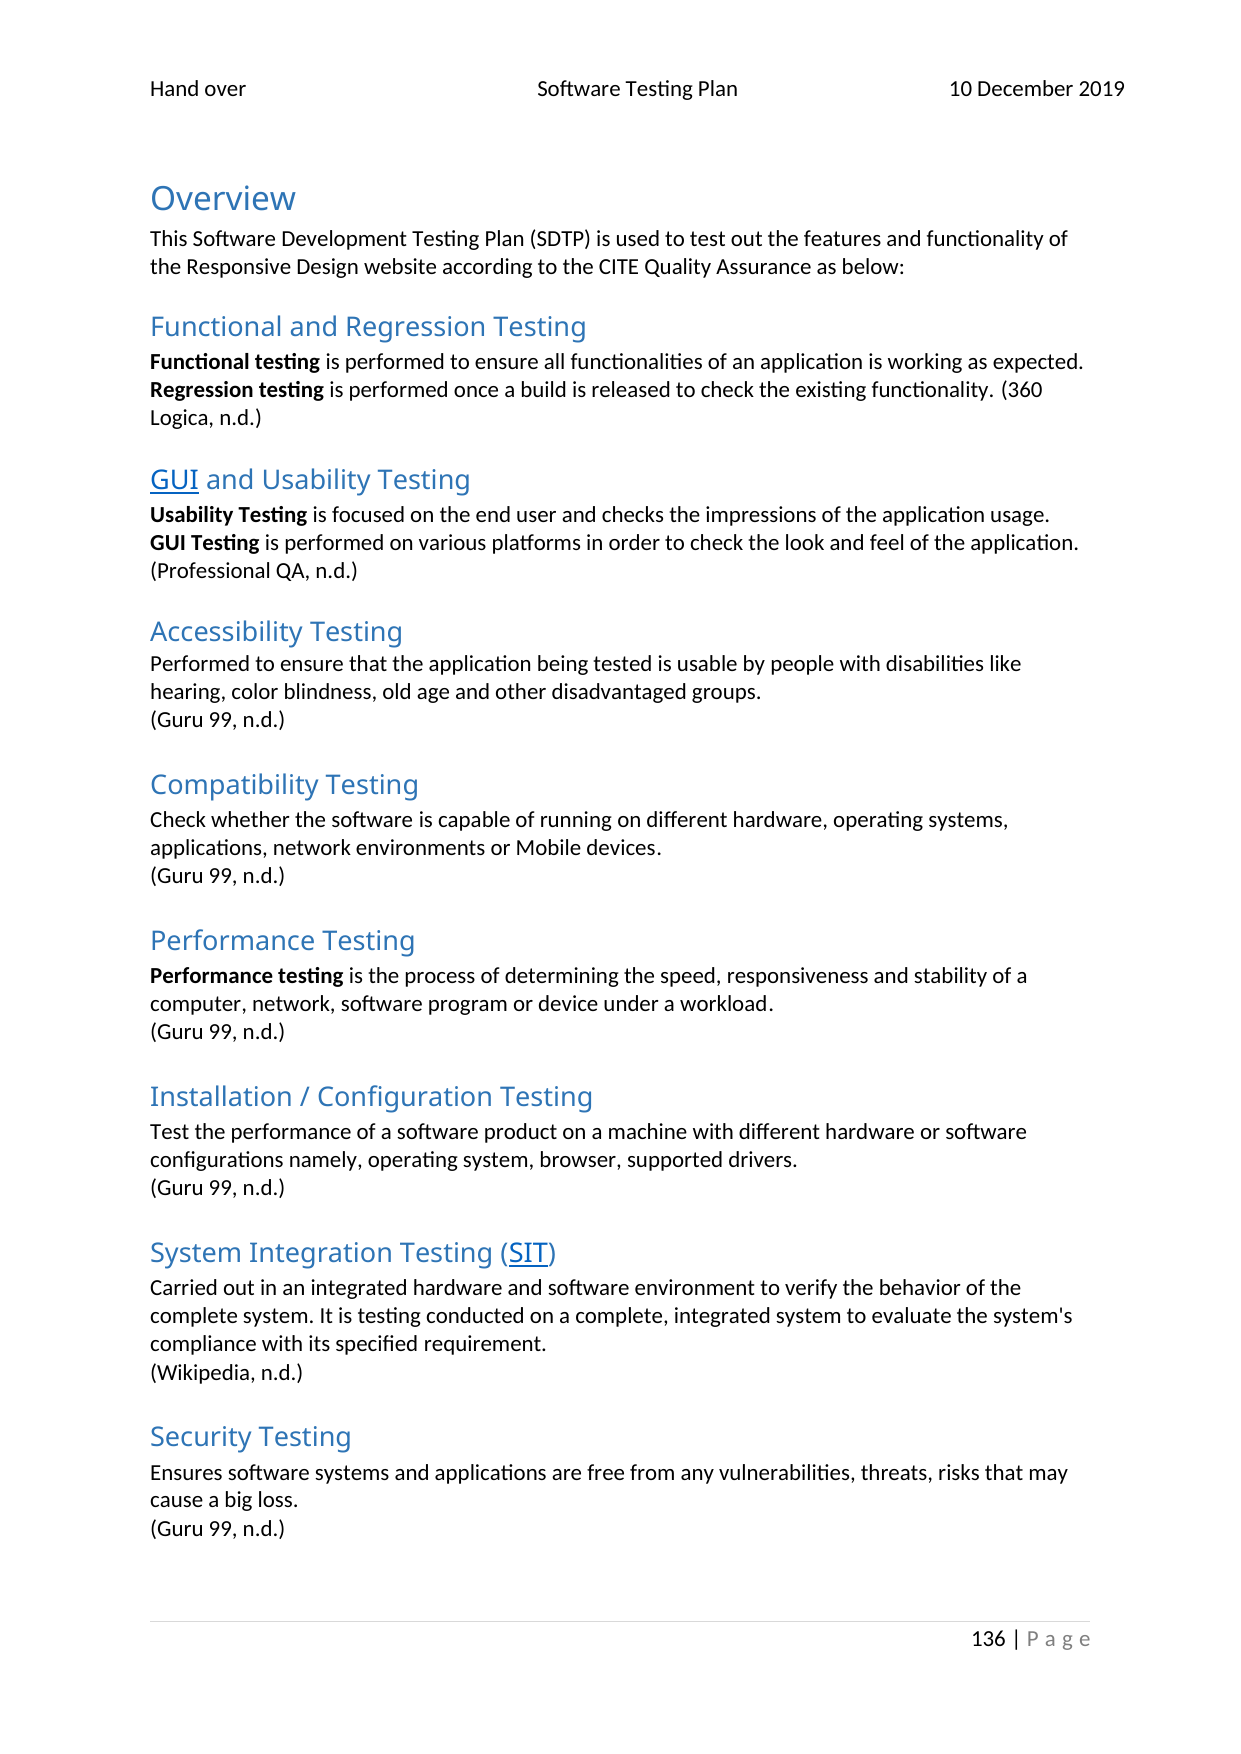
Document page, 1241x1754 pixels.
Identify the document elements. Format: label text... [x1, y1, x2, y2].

text Usability Testing is focused on the end user and checks the impressions of the application usage. [150, 500, 1090, 528]
text Accessibility Testing [150, 612, 1090, 649]
text Performed to ensure that the application being tested is usable by people with disabilities like hearing, color blindness, old age and other disadvantaged groups. [150, 649, 1090, 705]
text Performance testing is the process of determining the speed, responsiveness and stability of a computer, network, software program or device under a workload. [150, 961, 1090, 1017]
text This Software Development Testing Plan (SDTP) is used to test out the features and functionality of the Responsive Design website according to the CITE Quality Assurance as below: [150, 224, 1090, 280]
subtitle Compatibility Testing [150, 766, 1090, 802]
subtitle Overview [150, 175, 1090, 220]
text Functional testing is performed to ensure all functionalities of an application is working as expected. [150, 347, 1090, 375]
subtitle GUI and Usability Testing [150, 461, 1090, 497]
subtitle Performance Testing [150, 922, 1090, 958]
text Ensures software systems and applications are free from any vulnerabilities, threats, risks that may cause a big loss. [150, 1458, 1090, 1514]
text Check whether the software is capable of running on different hardware, operating systems, applications, network environments or Mobile devices. [150, 805, 1090, 861]
text Test the performance of a software product on a machine with different hardware or software configurations namely, operating system, browser, supported drivers. [150, 1117, 1090, 1173]
subtitle Installation / Configuration Testing [150, 1078, 1090, 1114]
text GUI Testing is performed on various platforms in order to check the look and feel of the application. [150, 528, 1090, 556]
subtitle Functional and Regression Testing [150, 307, 1090, 344]
text Regression testing is performed once a build is released to check the existing functionality. [150, 375, 1090, 431]
subtitle Security Testing [150, 1418, 1090, 1455]
text Carried out in an integrated hardware and software environment to verify the behavior of the complete system. It is testing conducted on a complete, integrated system to evaluate the system's compliance with its specified requirement. [150, 1273, 1090, 1358]
subtitle System Integration Testing (SIT) [150, 1234, 1090, 1271]
